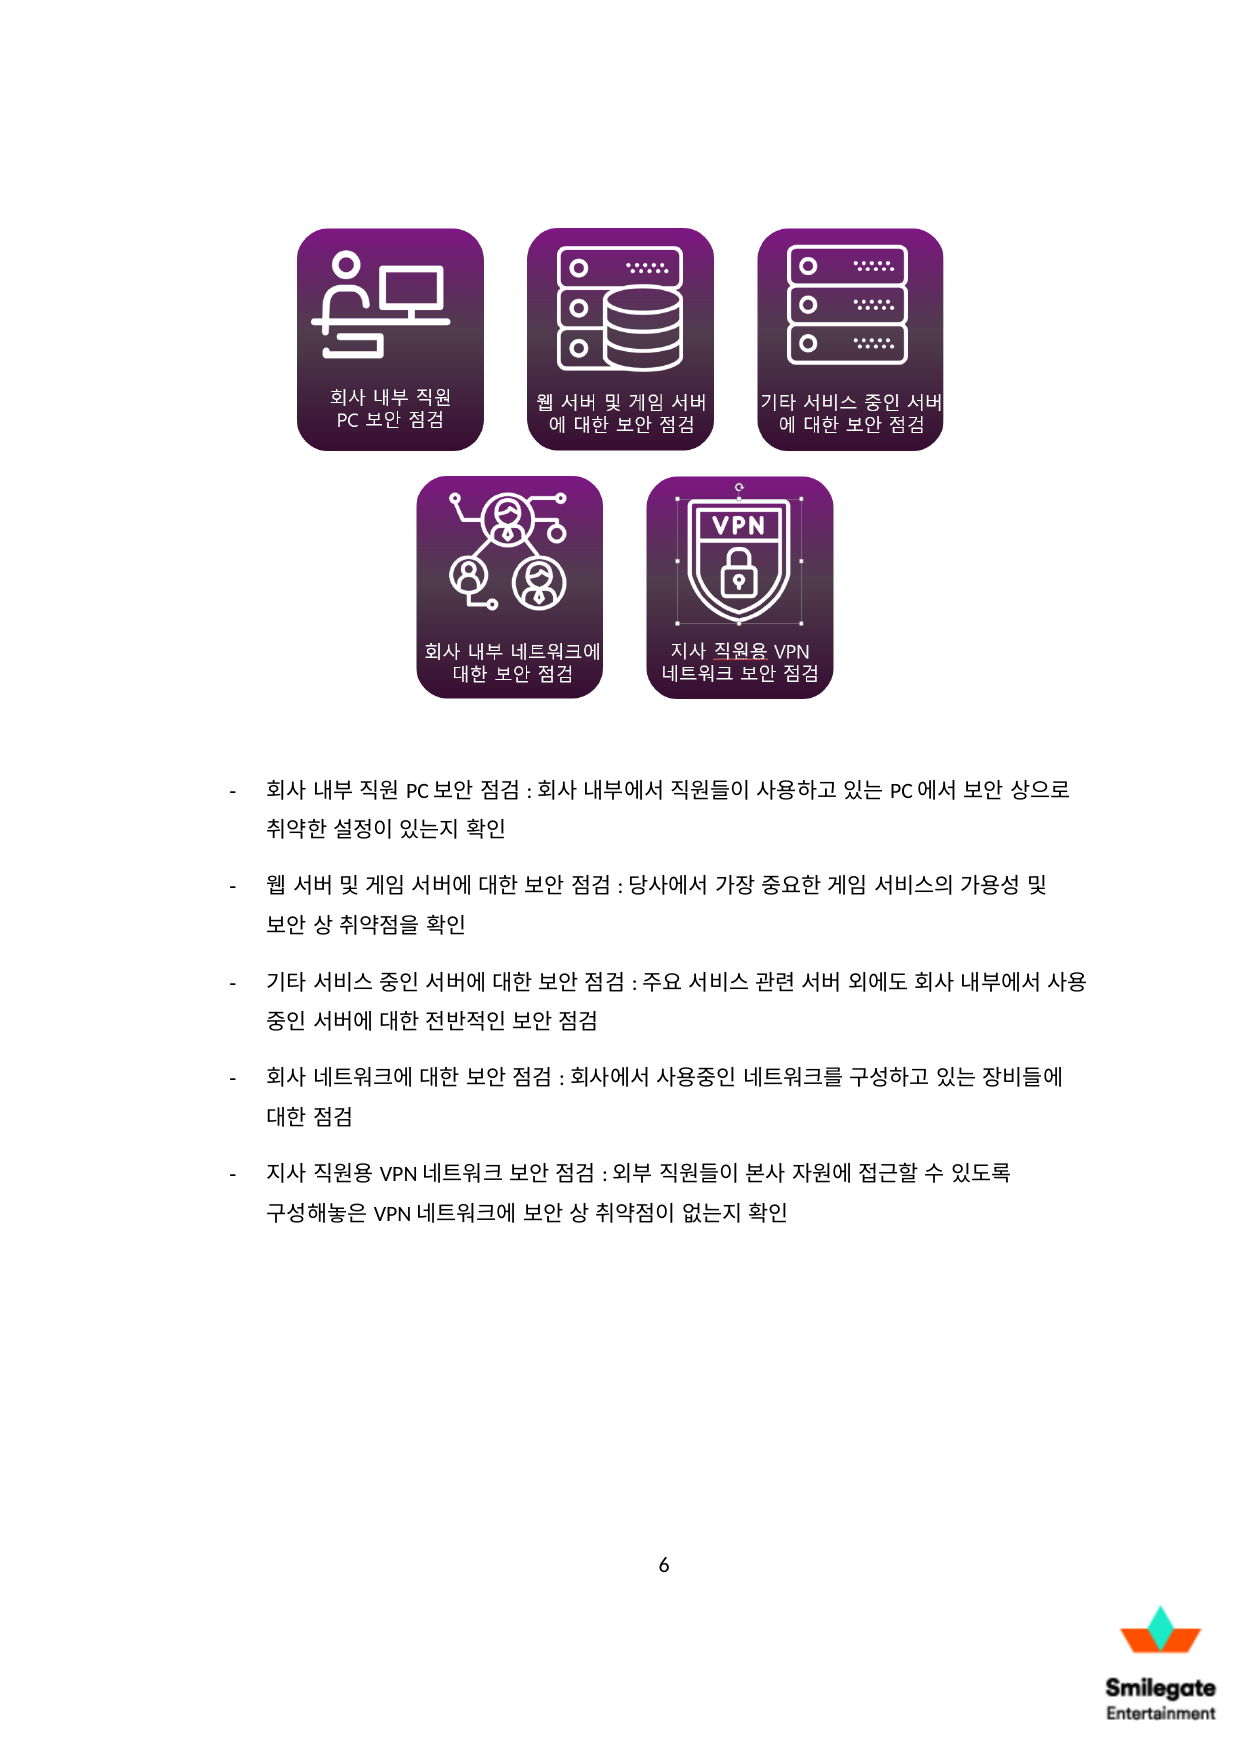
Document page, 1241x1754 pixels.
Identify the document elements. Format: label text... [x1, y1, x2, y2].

list 기타 서비스 중인 서버에 대한 보안 점검 : 주요 서비스 관련 서버 외에도 회사 내부에서 사용 중인 서버에 대한 전반적인 보안 점검 [229, 964, 1090, 1036]
picture [1090, 1604, 1228, 1733]
list 회사 내부 직원 PC 보안 점검 : 회사 내부에서 직원들이 사용하고 있는 PC에서 보안 상으로 취약한 설정이 있는지 확인 [229, 773, 1090, 844]
list 웹 서버 및 게임 서버에 대한 보안 점검 : 당사에서 가장 중요한 게임 서비스의 가용성 및 보안 상 취약점을 확인 [229, 868, 1090, 940]
list 회사 네트워크에 대한 보안 점검 : 회사에서 사용중인 네트워크를 구성하고 있는 장비들에 대한 점검 [229, 1060, 1090, 1132]
picture [296, 227, 944, 700]
list 지사 직원용 VPN 네트워크 보안 점검 : 외부 직원들이 본사 자원에 접근할 수 있도록 구성해놓은 VPN 네트워크에 보안 상 취약점이 없는지 확인 [229, 1156, 1090, 1228]
